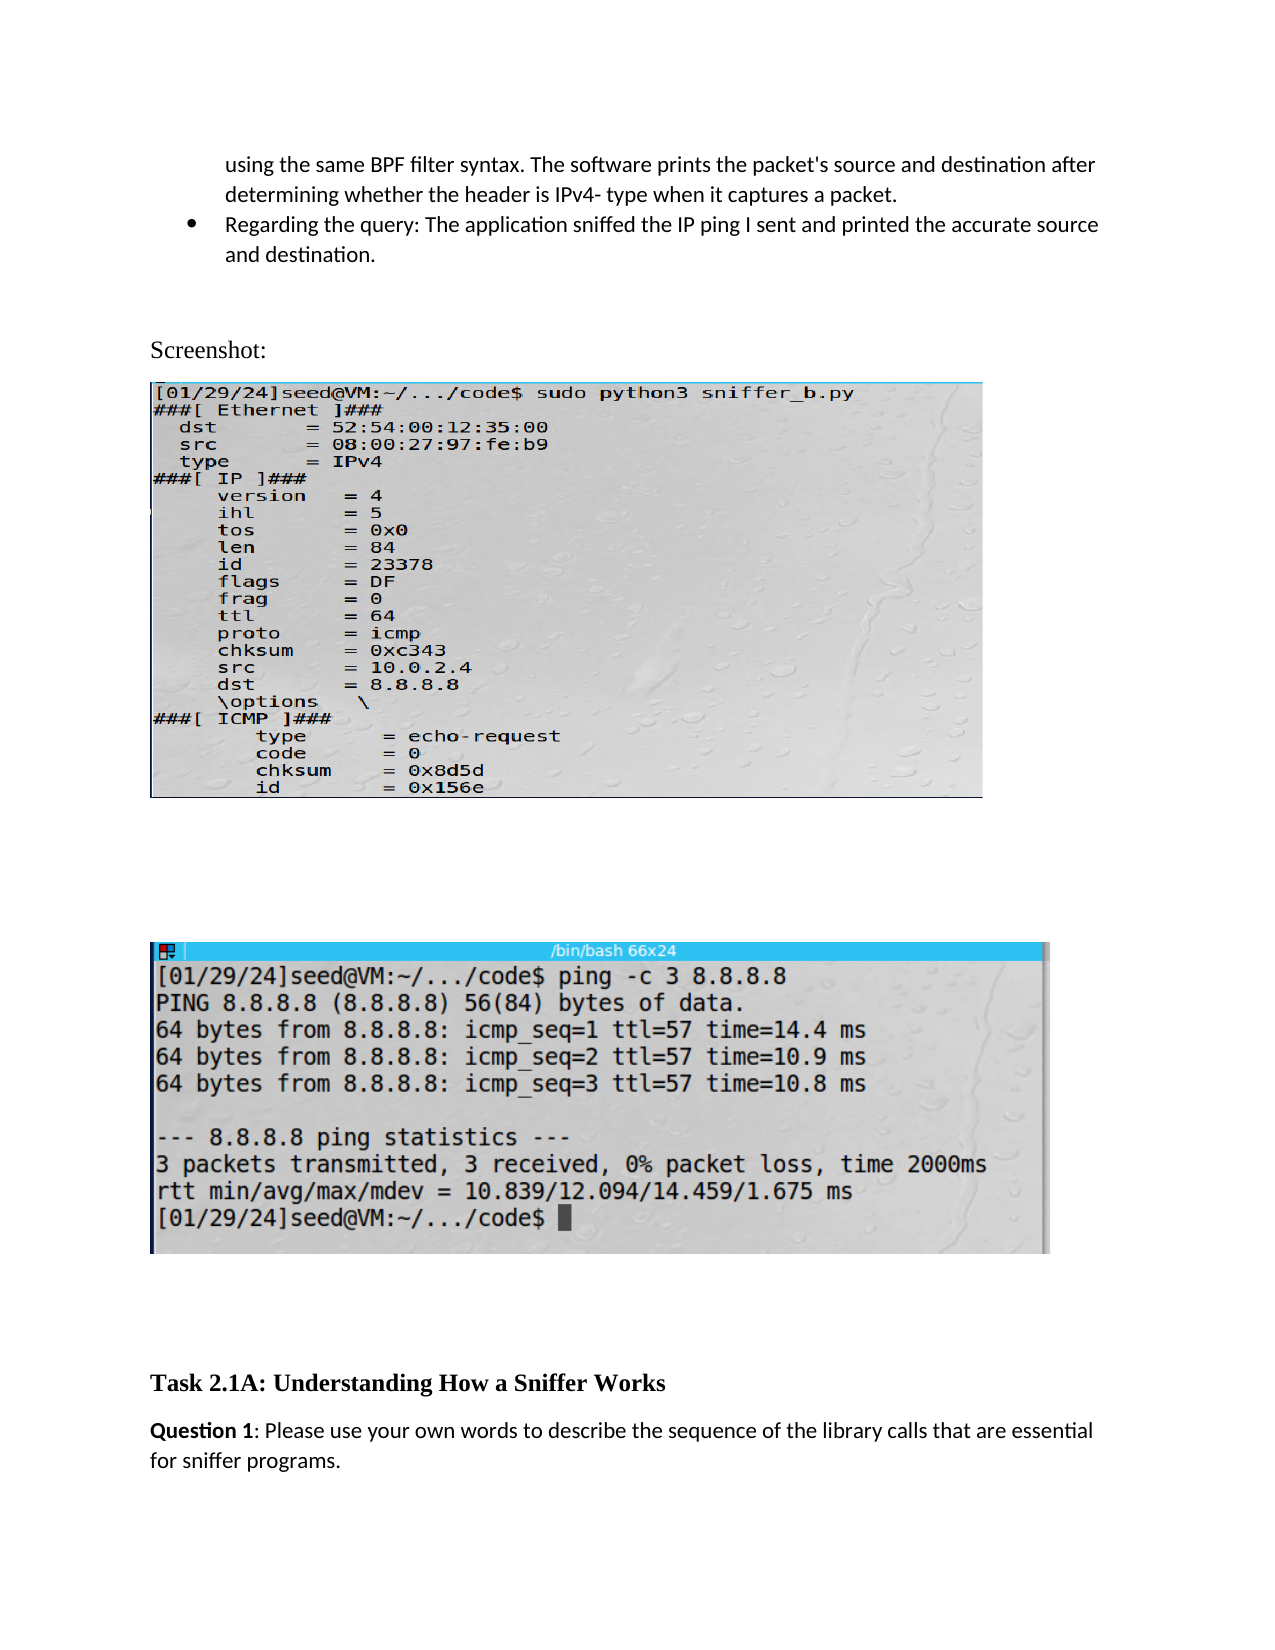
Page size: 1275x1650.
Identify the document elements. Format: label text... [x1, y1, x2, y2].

text Screenshot: [150, 335, 1125, 364]
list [187, 150, 1125, 208]
picture [150, 942, 1050, 1254]
picture [150, 382, 983, 798]
list Regarding the query: The application sniffed the IP ping I sent and printed the accurate source and destination. [187, 210, 1125, 269]
text Question 1: Please use your own words to describe the sequence of the library calls that are essential for sniffer programs. [150, 1416, 1125, 1474]
text Task 2.1A: Understanding How a Sniffer Works [150, 1368, 1125, 1397]
